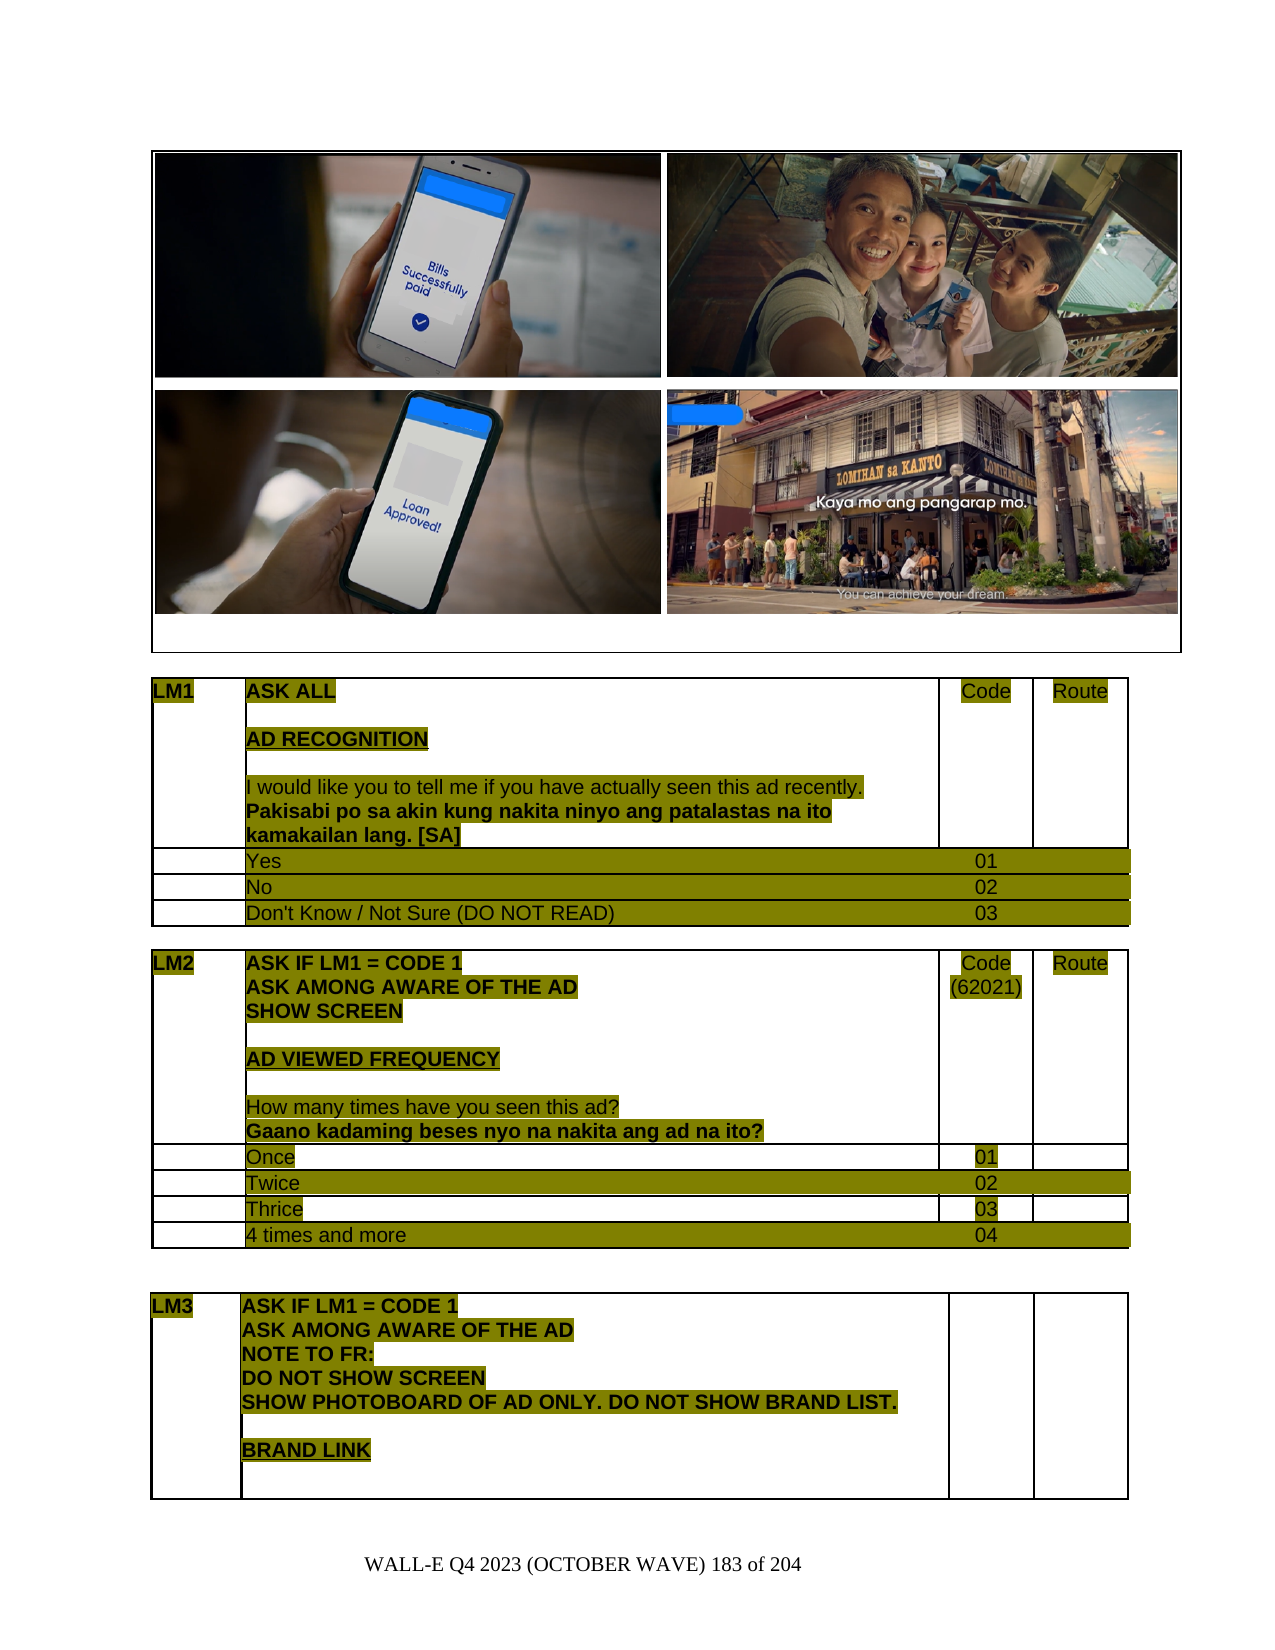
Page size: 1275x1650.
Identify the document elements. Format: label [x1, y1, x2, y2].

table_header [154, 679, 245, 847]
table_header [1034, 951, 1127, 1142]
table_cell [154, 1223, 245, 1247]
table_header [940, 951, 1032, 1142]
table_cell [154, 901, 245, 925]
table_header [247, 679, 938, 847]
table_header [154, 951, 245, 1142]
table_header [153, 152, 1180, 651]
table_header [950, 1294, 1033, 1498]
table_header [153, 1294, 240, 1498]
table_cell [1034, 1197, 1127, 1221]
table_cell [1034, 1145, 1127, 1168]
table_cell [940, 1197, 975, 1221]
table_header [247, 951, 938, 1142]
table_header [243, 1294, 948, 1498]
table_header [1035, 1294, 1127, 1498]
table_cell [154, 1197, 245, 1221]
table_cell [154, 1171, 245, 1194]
picture [155, 153, 1178, 614]
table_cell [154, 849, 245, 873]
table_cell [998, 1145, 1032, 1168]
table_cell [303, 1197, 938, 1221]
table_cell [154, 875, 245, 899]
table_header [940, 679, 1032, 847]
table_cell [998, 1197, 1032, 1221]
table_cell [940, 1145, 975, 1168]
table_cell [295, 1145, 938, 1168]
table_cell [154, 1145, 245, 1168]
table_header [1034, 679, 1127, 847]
